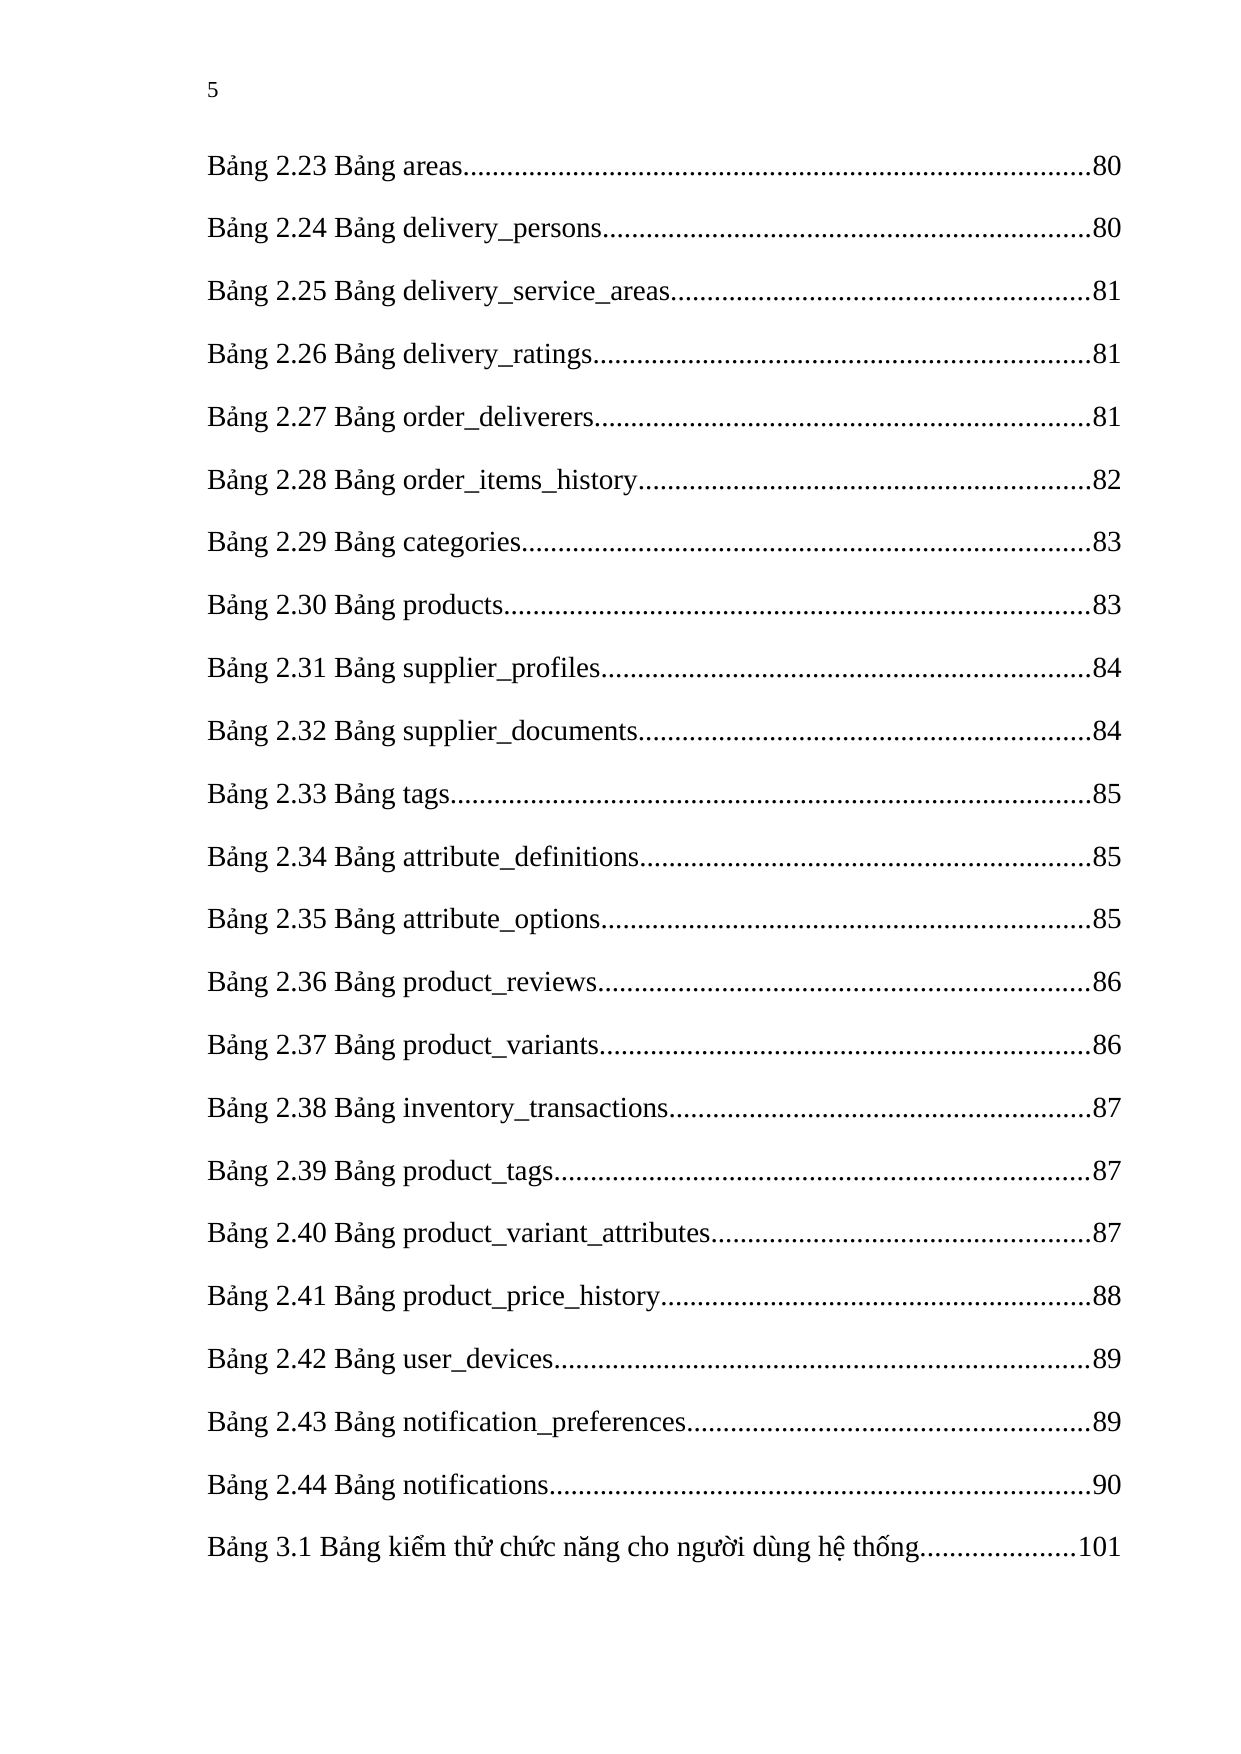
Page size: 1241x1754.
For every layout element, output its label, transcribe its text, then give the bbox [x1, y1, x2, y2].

text Bảng 2.43 Bảng notification_preferences 89 [207, 1404, 1122, 1437]
text Bảng 2.25 Bảng delivery_service_areas 81 [207, 273, 1122, 307]
text Bảng 2.23 Bảng areas 80 [207, 148, 1122, 181]
text Bảng 2.42 Bảng user_devices 89 [207, 1341, 1122, 1375]
text Bảng 2.32 Bảng supplier_documents 84 [207, 713, 1122, 747]
text Bảng 2.38 Bảng inventory_transactions 87 [207, 1090, 1122, 1123]
text Bảng 2.37 Bảng product_variants 86 [207, 1027, 1122, 1061]
text Bảng 2.33 Bảng tags 85 [207, 776, 1122, 809]
text Bảng 2.31 Bảng supplier_profiles 84 [207, 650, 1122, 684]
text Bảng 2.27 Bảng order_deliverers 81 [207, 399, 1122, 432]
text Bảng 2.28 Bảng order_items_history 82 [207, 462, 1122, 495]
text Bảng 2.36 Bảng product_reviews 86 [207, 964, 1122, 998]
text Bảng 2.41 Bảng product_price_history 88 [207, 1278, 1122, 1312]
text Bảng 2.39 Bảng product_tags 87 [207, 1153, 1122, 1186]
text Bảng 3.1 Bảng kiểm thử chức năng cho người dùng hệ thống 101 [207, 1529, 1122, 1563]
text Bảng 2.34 Bảng attribute_definitions 85 [207, 839, 1122, 872]
text Bảng 2.29 Bảng categories 83 [207, 524, 1122, 558]
text Bảng 2.40 Bảng product_variant_attributes 87 [207, 1216, 1122, 1249]
text Bảng 2.44 Bảng notifications 90 [207, 1467, 1122, 1500]
text Bảng 2.30 Bảng products 83 [207, 587, 1122, 621]
text Bảng 2.26 Bảng delivery_ratings 81 [207, 336, 1122, 370]
text Bảng 2.35 Bảng attribute_options 85 [207, 901, 1122, 935]
text Bảng 2.24 Bảng delivery_persons 80 [207, 211, 1122, 244]
